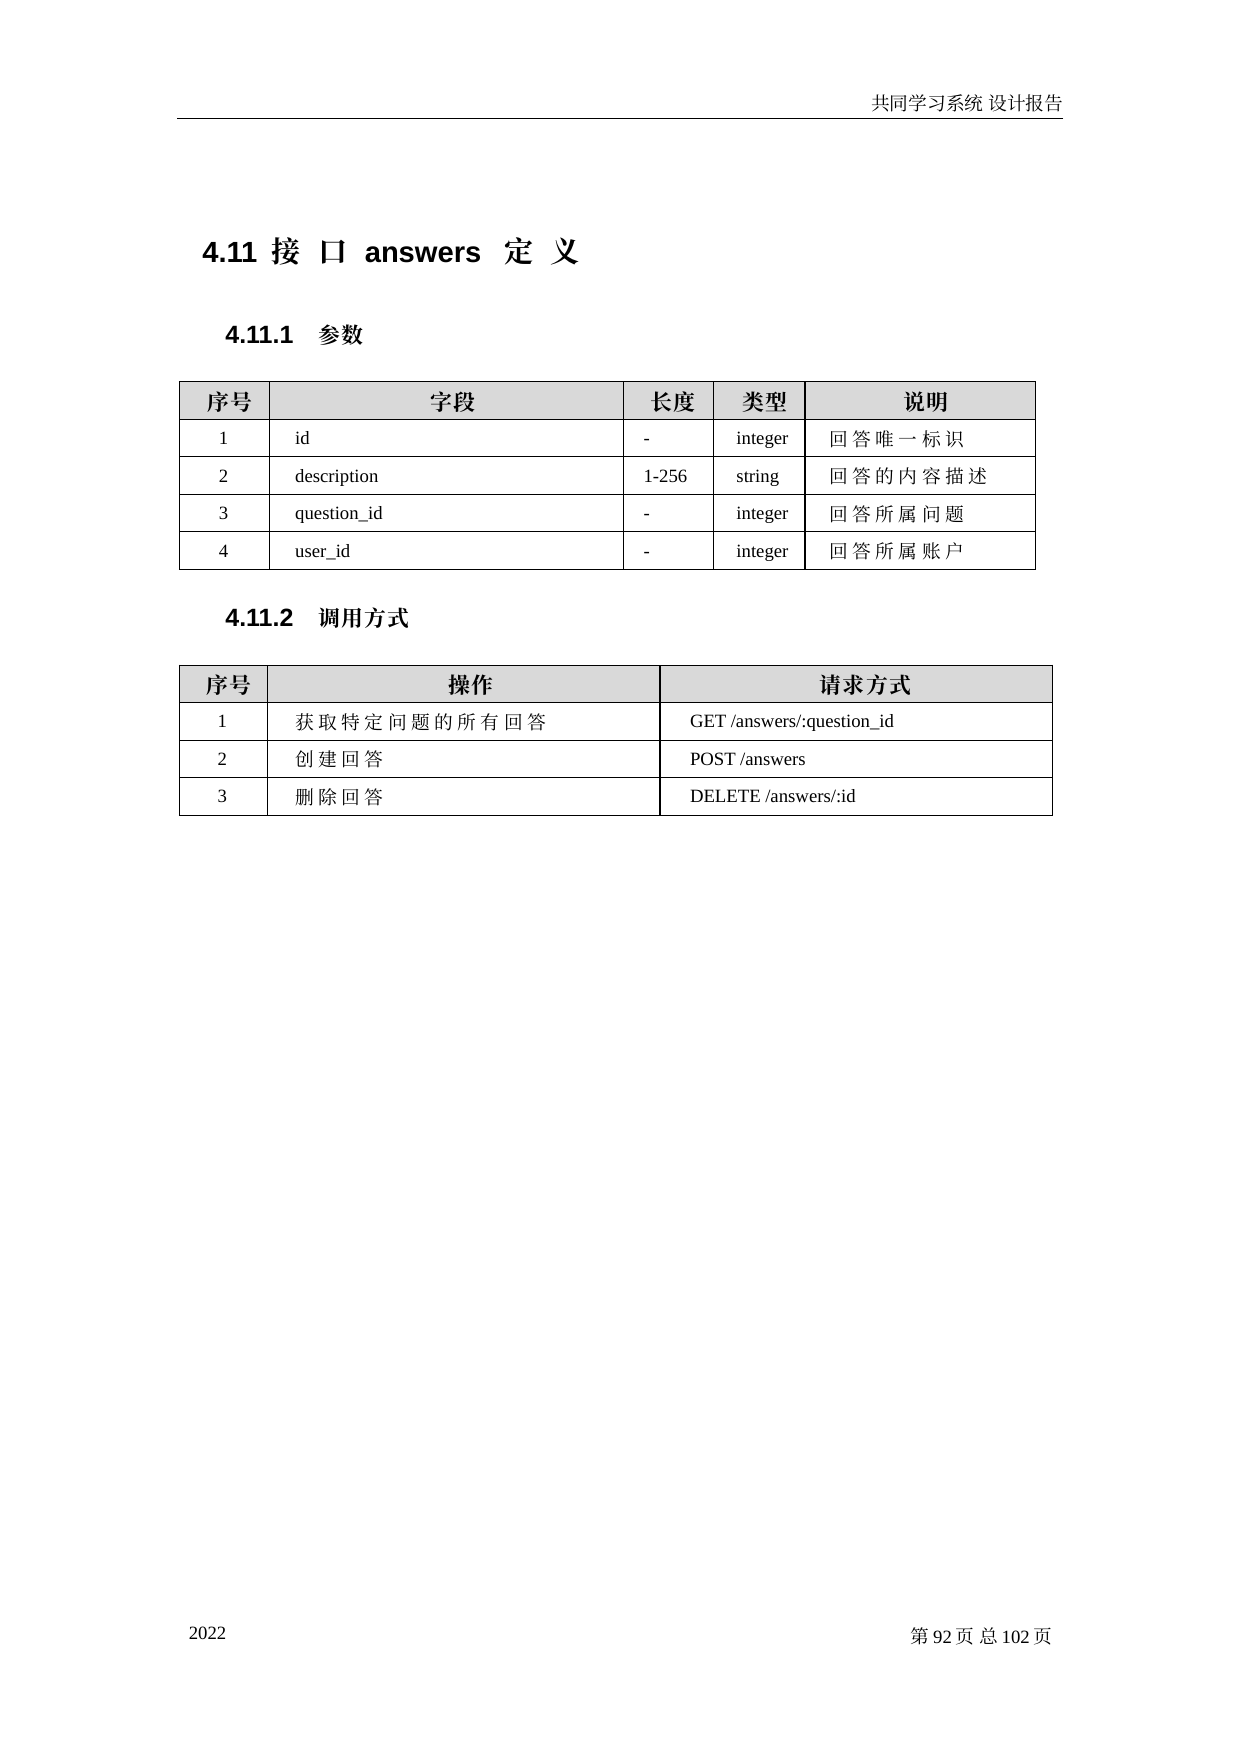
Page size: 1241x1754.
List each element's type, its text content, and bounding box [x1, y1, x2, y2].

table_header 字段 [270, 382, 623, 419]
table_cell string [714, 457, 804, 494]
subtitle 接口answers定义 [191, 213, 1061, 286]
table_cell description [270, 457, 623, 494]
table_cell 回答所属问题 [806, 495, 1035, 531]
table_header 说明 [806, 382, 1035, 419]
table_cell - [624, 532, 713, 569]
table_cell 回答的内容描述 [806, 457, 1035, 494]
table_cell 1 [180, 703, 267, 739]
subtitle 调用方式 [208, 599, 1061, 635]
table_header 类型 [714, 382, 804, 419]
table_cell 1-256 [624, 457, 713, 494]
table_cell user_id [270, 532, 623, 569]
table_header 请求方式 [661, 666, 1052, 702]
table_cell question_id [270, 495, 623, 531]
table_header 序号 [180, 666, 267, 702]
table_cell 2 [180, 457, 269, 494]
table_cell GET /answers/:question_id [661, 703, 1052, 739]
table_cell 创建回答 [268, 741, 659, 777]
table_cell integer [714, 495, 804, 531]
table_cell - [624, 495, 713, 531]
table_cell 2 [180, 741, 267, 777]
table_header 序号 [180, 382, 269, 419]
table_cell - [624, 420, 713, 456]
table_cell integer [714, 532, 804, 569]
table_cell id [270, 420, 623, 456]
subtitle 参数 [208, 316, 1061, 352]
table_cell 3 [180, 495, 269, 531]
table_cell 1 [180, 420, 269, 456]
table_header 操作 [268, 666, 659, 702]
table_cell 3 [180, 778, 267, 814]
table_cell 4 [180, 532, 269, 569]
table_header 长度 [624, 382, 713, 419]
table_cell 回答所属账户 [806, 532, 1035, 569]
table_cell 删除回答 [268, 778, 659, 814]
table_cell 获取特定问题的所有回答 [268, 703, 659, 739]
table_cell DELETE /answers/:id [661, 778, 1052, 814]
table_cell POST /answers [661, 741, 1052, 777]
table_cell 回答唯一标识 [806, 420, 1035, 456]
table_cell integer [714, 420, 804, 456]
